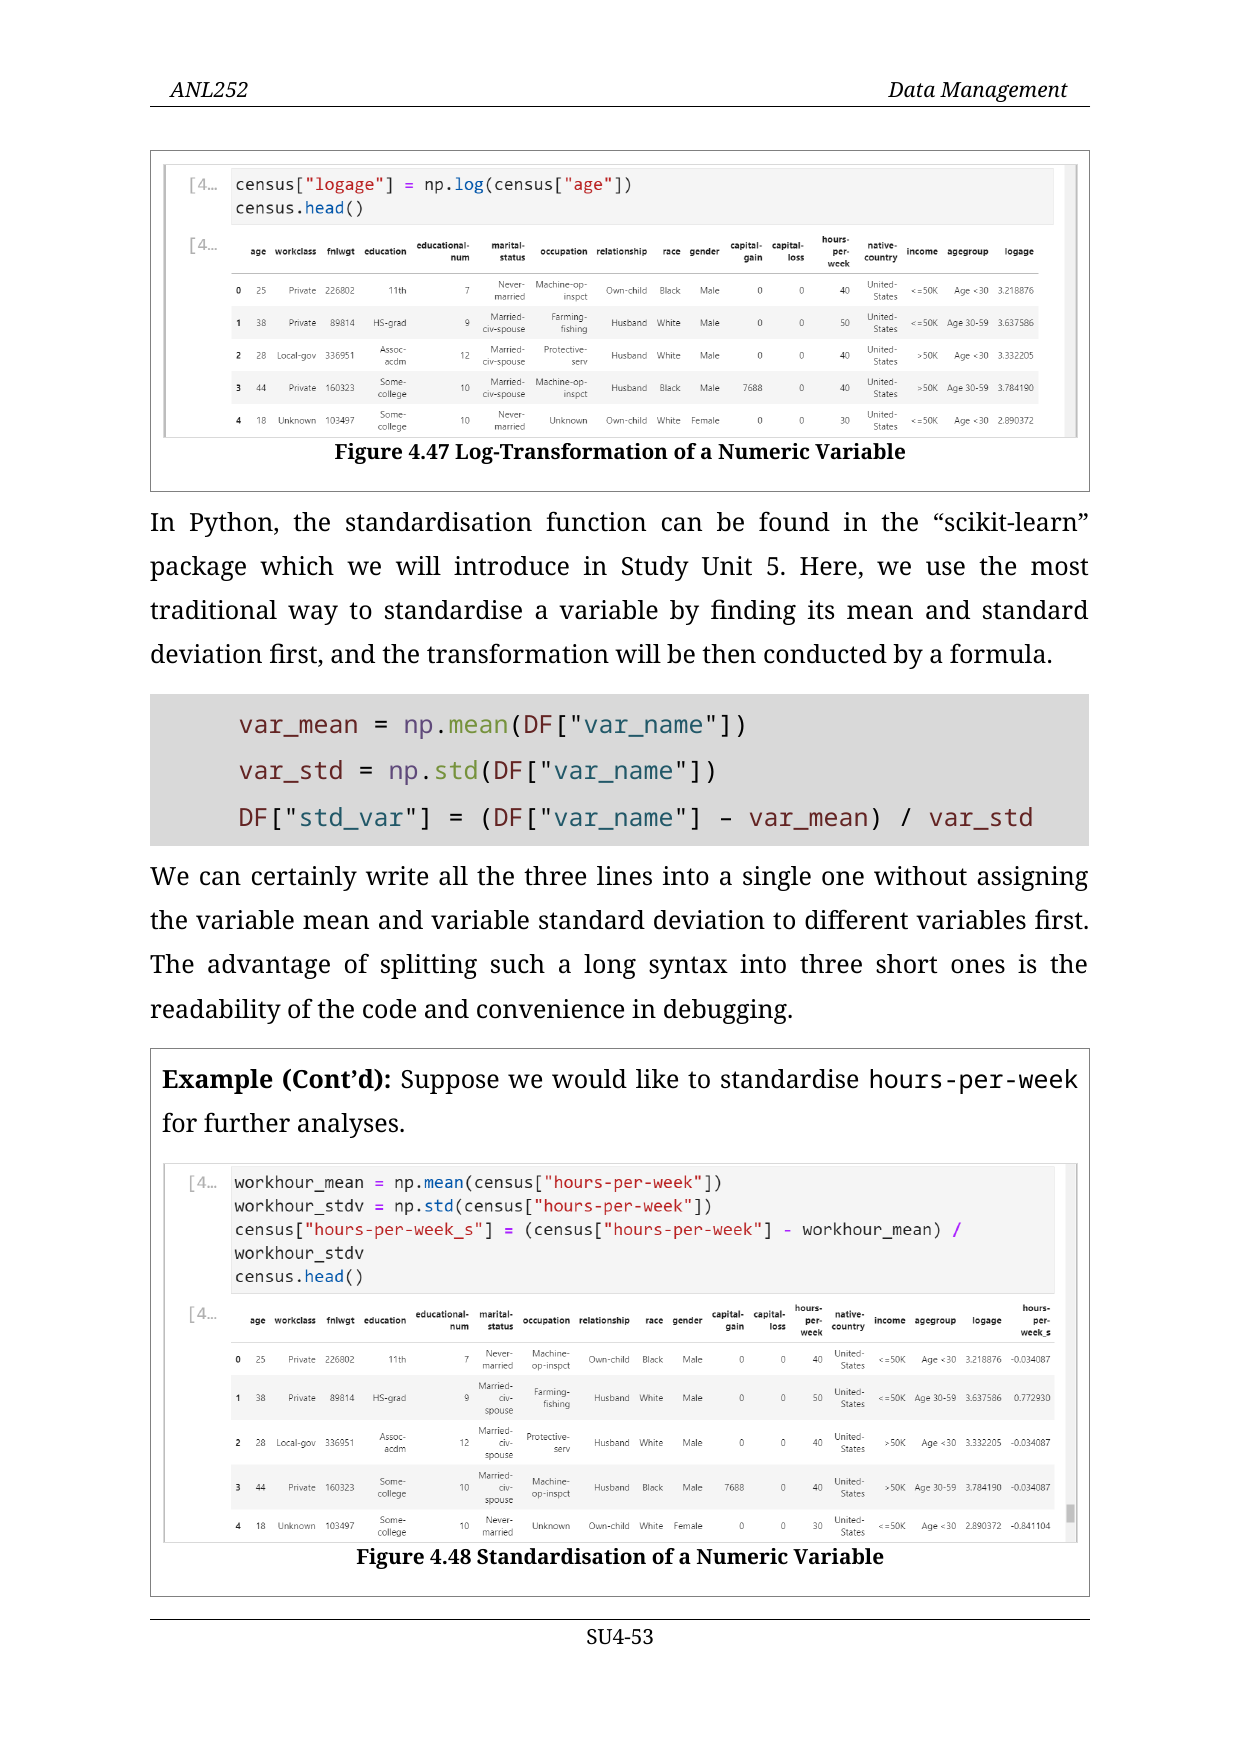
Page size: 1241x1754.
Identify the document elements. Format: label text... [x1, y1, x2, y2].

picture [164, 165, 1077, 437]
table_header Example (Cont’d): Suppose we would like to standardise hours-per-week for further analyses. Figure 4.48 Standardisation of a Numeric Variable [151, 1049, 1089, 1596]
table_header var_mean = np.mean(DF["var_name"]) var_std = np.std(DF["var_name"]) DF["std_var"] = (DF["var_name"] – var_mean) / var_std [150, 694, 1089, 846]
text We can certainly write all the three lines into a single one without assigning the variable mean and variable standard deviation to different variables first. The advantage of splitting such a long syntax into three short ones is the readability of the code and convenience in debugging. [150, 858, 1090, 1025]
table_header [151, 151, 1089, 491]
picture [164, 1164, 1077, 1542]
text In Python, the standardisation function can be found in the “scikit-learn” package which we will introduce in Study Unit 5. Here, we use the most traditional way to standardise a variable by finding its mean and standard deviation first, and the transformation will be then conducted by a formula. [150, 504, 1090, 671]
